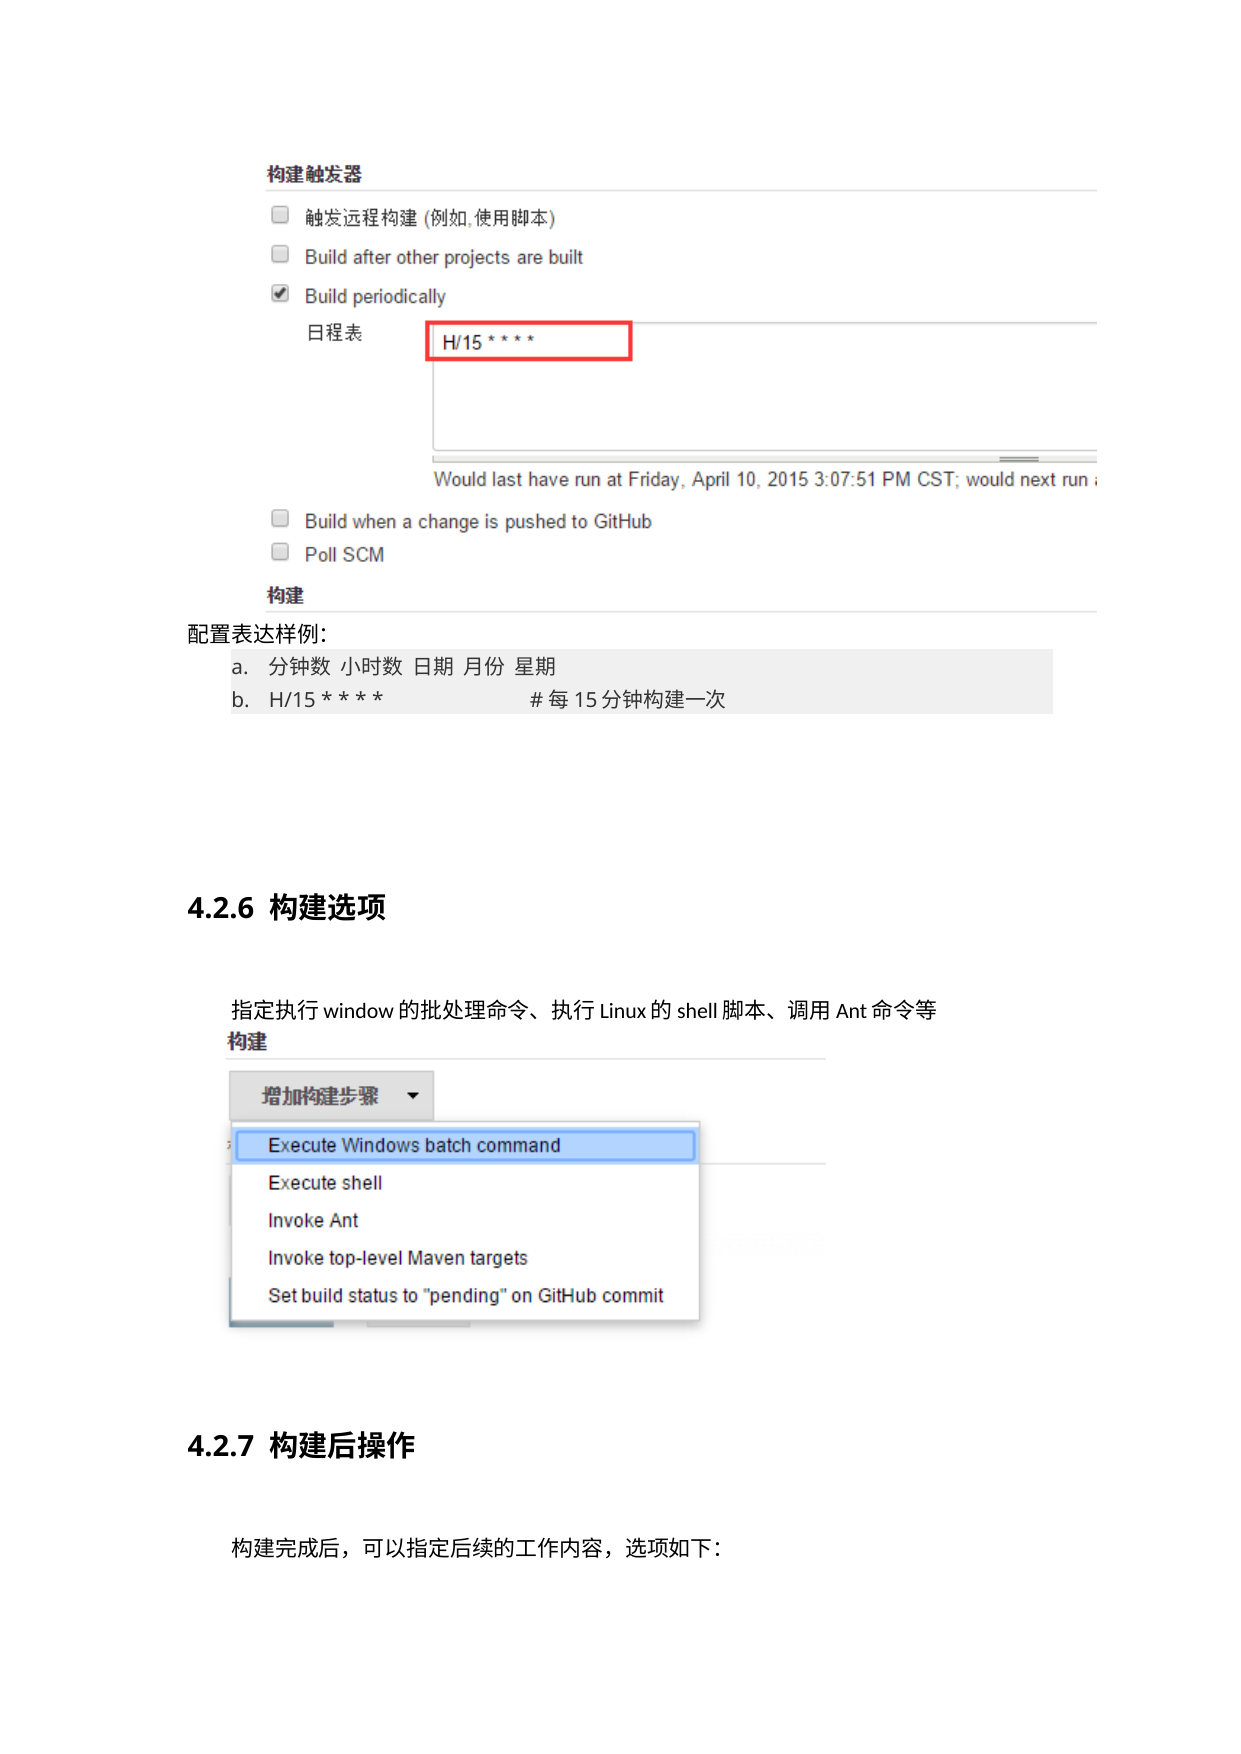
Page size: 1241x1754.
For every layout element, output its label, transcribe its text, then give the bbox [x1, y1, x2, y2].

text 指定执行window的批处理命令、执行Linux的shell脚本、调用Ant命令等 [187, 992, 1053, 1025]
subtitle 4.2.7 构建后操作 [187, 1412, 1053, 1477]
subtitle 4.2.6 构建选项 [187, 874, 1053, 939]
text 配置表达样例： [187, 617, 1053, 649]
picture [187, 1024, 826, 1348]
text 构建完成后，可以指定后续的工作内容，选项如下： [187, 1531, 1053, 1563]
picture [231, 161, 1097, 617]
list 分钟数 小时数 日期 月份 星期 [231, 649, 1053, 682]
list H/15 * * * * # 每15分钟构建一次 [231, 682, 1053, 714]
